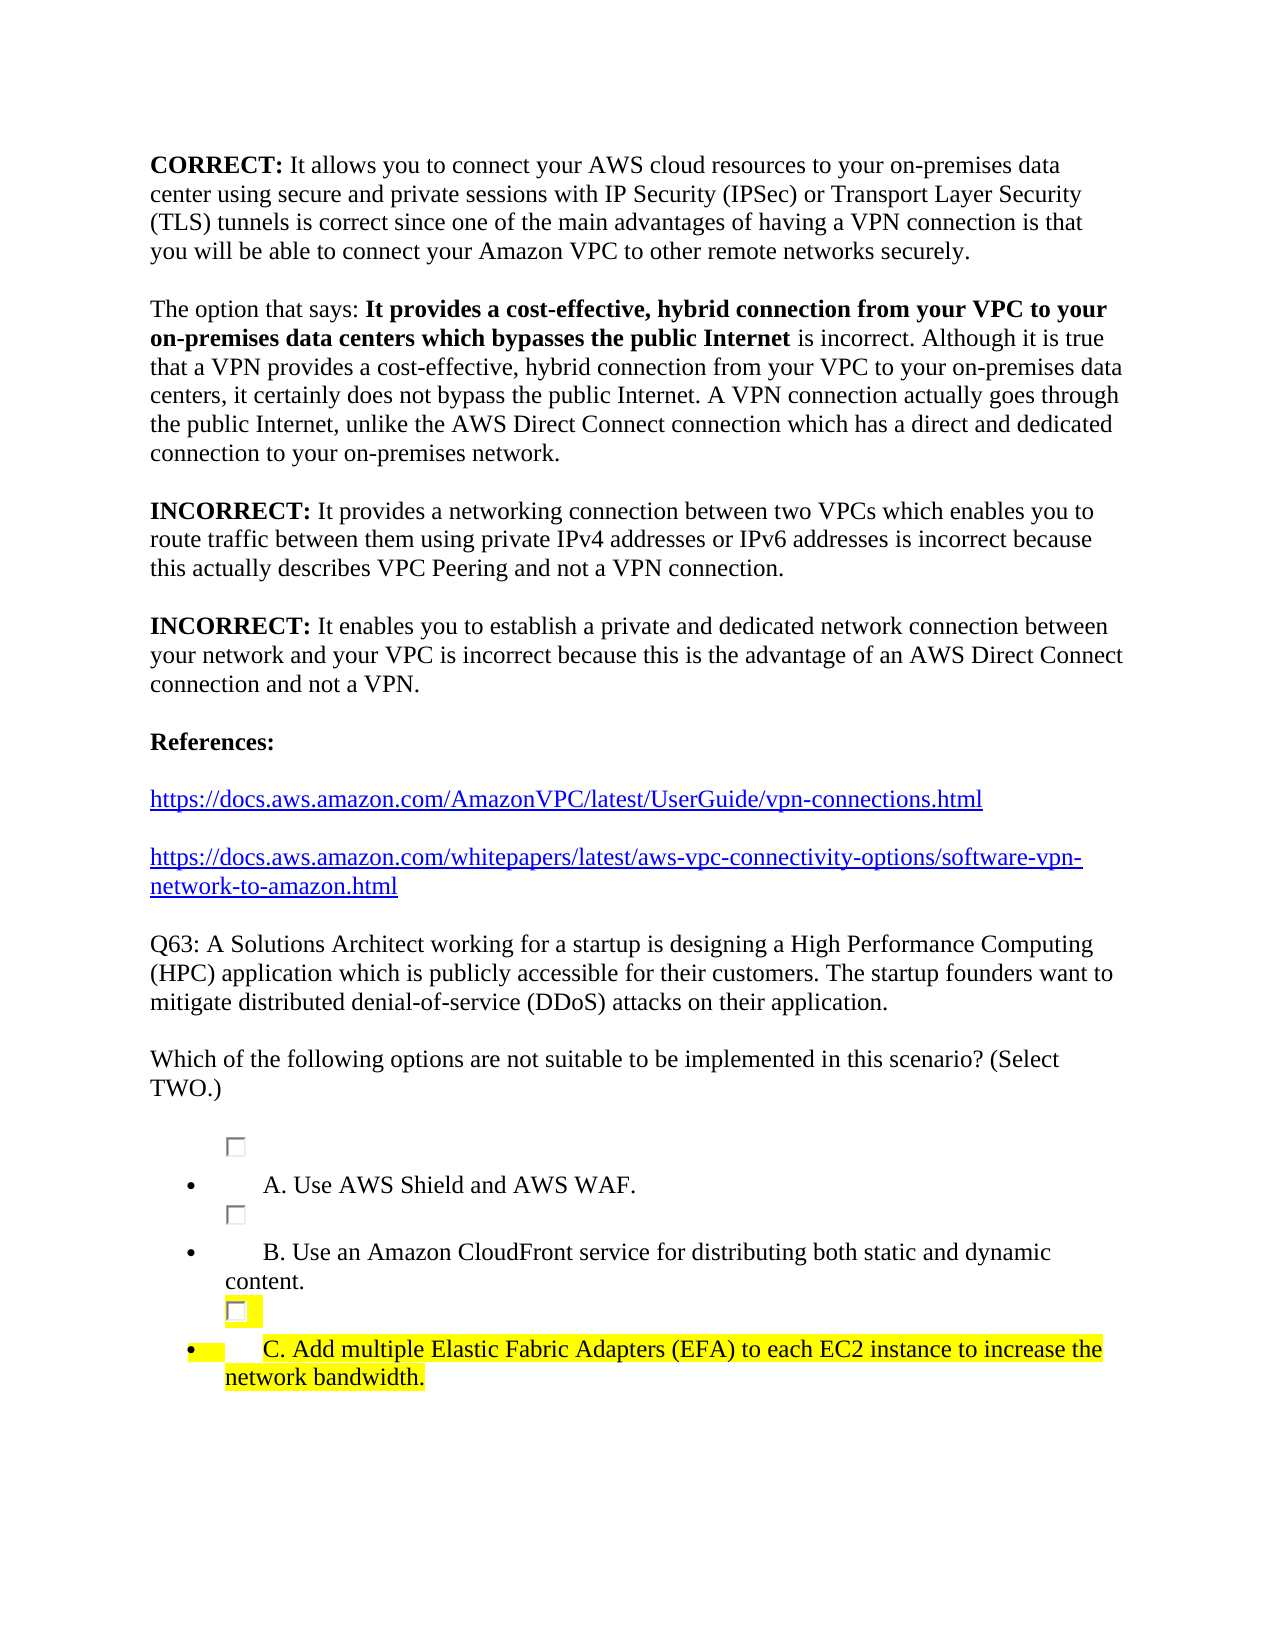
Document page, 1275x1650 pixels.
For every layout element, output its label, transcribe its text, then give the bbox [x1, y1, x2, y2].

text The option that says: It provides a cost-effective, hybrid connection from your VPC to your on-premises data centers which bypasses the public Internet is incorrect. Although it is true that a VPN provides a cost-effective, hybrid connection from your VPC to your on-premises data centers, it certainly does not bypass the public Internet. A VPN connection actually goes through the public Internet, unlike the AWS Direct Connect connection which has a direct and dedicated connection to your on-premises network. [150, 294, 1125, 467]
text Q63: A Solutions Architect working for a startup is designing a High Performance Computing (HPC) application which is publicly accessible for their customers. The startup founders want to mitigate distributed denial-of-service (DDoS) attacks on their application. [150, 929, 1125, 1015]
text INCORRECT: It enables you to establish a private and dedicated network connection between your network and your VPC is incorrect because this is the advantage of an AWS Direct Connect connection and not a VPN. [150, 611, 1125, 697]
list C. Add multiple Elastic Fabric Adapters (EFA) to each EC2 instance to increase the network bandwidth. [187, 1295, 1125, 1391]
text https://docs.aws.amazon.com/whitepapers/latest/aws-vpc-connectivity-options/software-vpn-network-to-amazon.html [150, 842, 1125, 900]
list A. Use AWS Shield and AWS WAF. [187, 1131, 1125, 1199]
text https://docs.aws.amazon.com/AmazonVPC/latest/UserGuide/vpn-connections.html [150, 784, 1125, 813]
text CORRECT: It allows you to connect your AWS cloud resources to your on-premises data center using secure and private sessions with IP Security (IPSec) or Transport Layer Security (TLS) tunnels is correct since one of the main advantages of having a VPN connection is that you will be able to connect your Amazon VPC to other remote networks securely. [150, 150, 1125, 265]
text References: [150, 727, 1125, 755]
text INCORRECT: It provides a networking connection between two VPCs which enables you to route traffic between them using private IPv4 addresses or IPv6 addresses is incorrect because this actually describes VPC Peering and not a VPN connection. [150, 496, 1125, 582]
text Which of the following options are not suitable to be implemented in this scenario? (Select TWO.) [150, 1044, 1125, 1102]
list B. Use an Amazon CloudFront service for distributing both static and dynamic content. [187, 1199, 1125, 1295]
